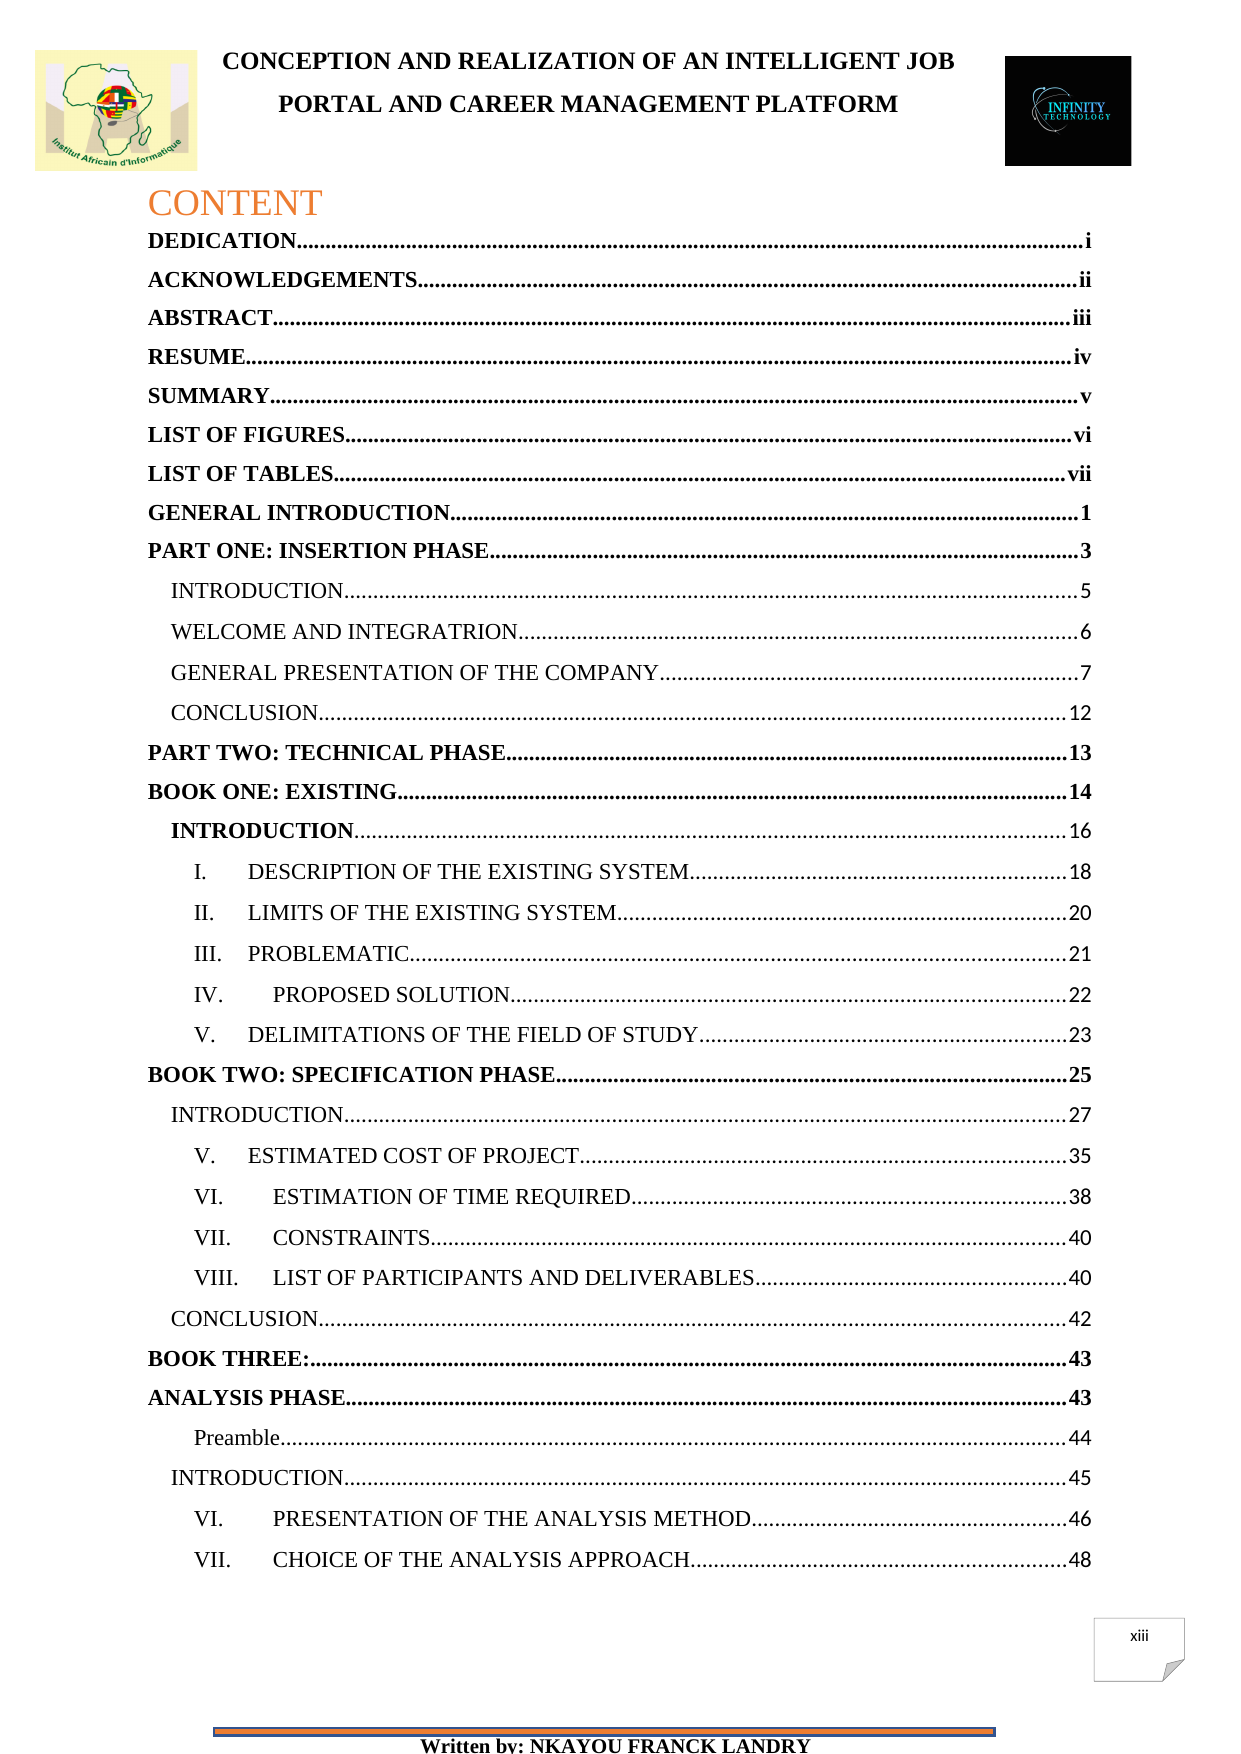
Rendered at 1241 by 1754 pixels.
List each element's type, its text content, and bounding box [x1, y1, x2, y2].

text PART TWO: TECHNICAL PHASE 13 [148, 739, 1093, 765]
text V. ESTIMATED COST OF PROJECT 35 [193, 1141, 1093, 1169]
text WELCOME AND INTEGRATRION 6 [171, 617, 1093, 645]
text LIST OF FIGURES vi [148, 421, 1093, 447]
text RESUME iv [148, 343, 1093, 370]
text INTRODUCTION 45 [171, 1463, 1093, 1491]
text INTRODUCTION 5 [171, 576, 1093, 604]
text LIST OF TABLES vii [148, 460, 1093, 486]
text VI. ESTIMATION OF TIME REQUIRED 38 [193, 1182, 1093, 1210]
subtitle CONTENT [148, 180, 1093, 223]
text III. PROBLEMATIC 21 [193, 939, 1093, 967]
text Preamble 44 [193, 1423, 1093, 1451]
picture [35, 50, 198, 171]
text BOOK THREE: 43 [148, 1345, 1093, 1371]
text VII. CHOICE OF THE ANALYSIS APPROACH 48 [193, 1545, 1093, 1573]
text VII. CONSTRAINTS 40 [193, 1223, 1093, 1251]
text V. DELIMITATIONS OF THE FIELD OF STUDY 23 [193, 1021, 1093, 1049]
text ANALYSIS PHASE 43 [148, 1384, 1093, 1410]
text INTRODUCTION 16 [171, 817, 1093, 845]
text ACKNOWLEDGEMENTS ii [148, 266, 1093, 292]
text BOOK ONE: EXISTING 14 [148, 778, 1093, 804]
text CONCLUSION 42 [171, 1304, 1093, 1332]
text VIII. LIST OF PARTICIPANTS AND DELIVERABLES 40 [193, 1263, 1093, 1291]
text GENERAL PRESENTATION OF THE COMPANY 7 [171, 658, 1093, 686]
text ABSTRACT iii [148, 304, 1093, 331]
picture [1005, 56, 1132, 166]
text VI. PRESENTATION OF THE ANALYSIS METHOD 46 [193, 1504, 1093, 1532]
text SUMMARY v [148, 382, 1093, 408]
text DEDICATION i [148, 227, 1093, 253]
text CONCLUSION 12 [171, 698, 1093, 726]
text PART ONE: INSERTION PHASE 3 [148, 538, 1093, 564]
text BOOK TWO: SPECIFICATION PHASE 25 [148, 1061, 1093, 1088]
text INTRODUCTION 27 [171, 1100, 1093, 1128]
text GENERAL INTRODUCTION 1 [148, 499, 1093, 525]
text I. DESCRIPTION OF THE EXISTING SYSTEM 18 [193, 857, 1093, 885]
text IV. PROPOSED SOLUTION 22 [193, 980, 1093, 1008]
text II. LIMITS OF THE EXISTING SYSTEM 20 [193, 898, 1093, 926]
